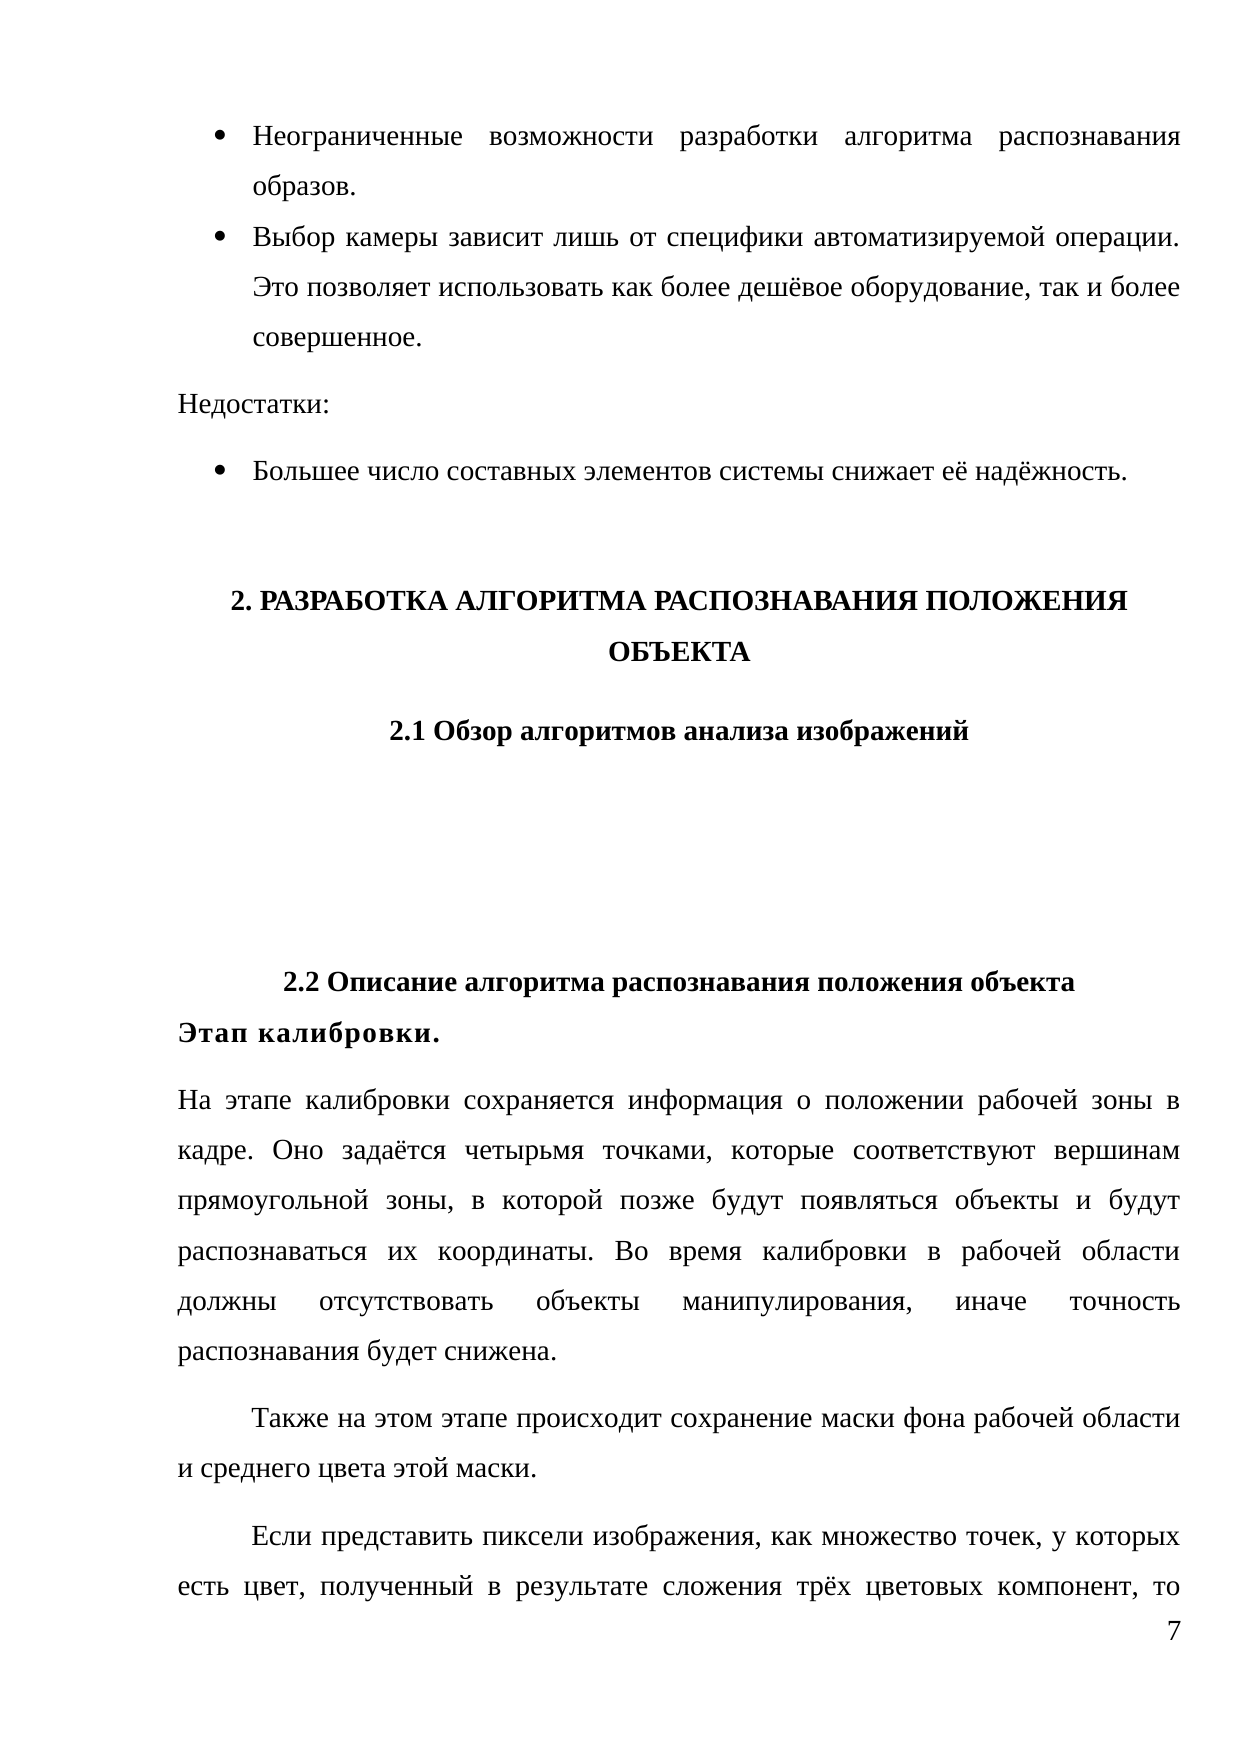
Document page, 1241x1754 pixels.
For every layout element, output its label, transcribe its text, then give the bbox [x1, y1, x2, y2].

text Недостатки: [177, 387, 1181, 420]
subtitle 2. РАЗРАБОТКА АЛГОРИТМА РАСПОЗНАВАНИЯ ПОЛОЖЕНИЯ ОБЪЕКТА [177, 583, 1181, 667]
list Большее число составных элементов системы снижает её надёжность. [215, 453, 1181, 487]
subtitle 2.2 Описание алгоритма распознавания положения объекта [177, 964, 1181, 998]
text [177, 1518, 1181, 1601]
text На этапе калибровки сохраняется информация о положении рабочей зоны в кадре. Оно задаётся четырьмя точками, которые соответствуют вершинам прямоугольной зоны, в которой позже будут появляться объекты и будут распознаваться их координаты. Во время калибровки в рабочей области должны отсутствовать объекты манипулирования, иначе точность распознавания будет снижена. [177, 1082, 1181, 1367]
text Также на этом этапе происходит сохранение маски фона рабочей области и среднего цвета этой маски. [177, 1400, 1181, 1484]
subtitle Этап калибровки. [177, 1015, 1181, 1048]
list Неограниченные возможности разработки алгоритма распознавания образов. [215, 118, 1181, 202]
subtitle 2.1 Обзор алгоритмов анализа изображений [177, 713, 1181, 747]
list Выбор камеры зависит лишь от специфики автоматизируемой операции. Это позволяет использовать как более дешёвое оборудование, так и более совершенное. [215, 219, 1181, 353]
